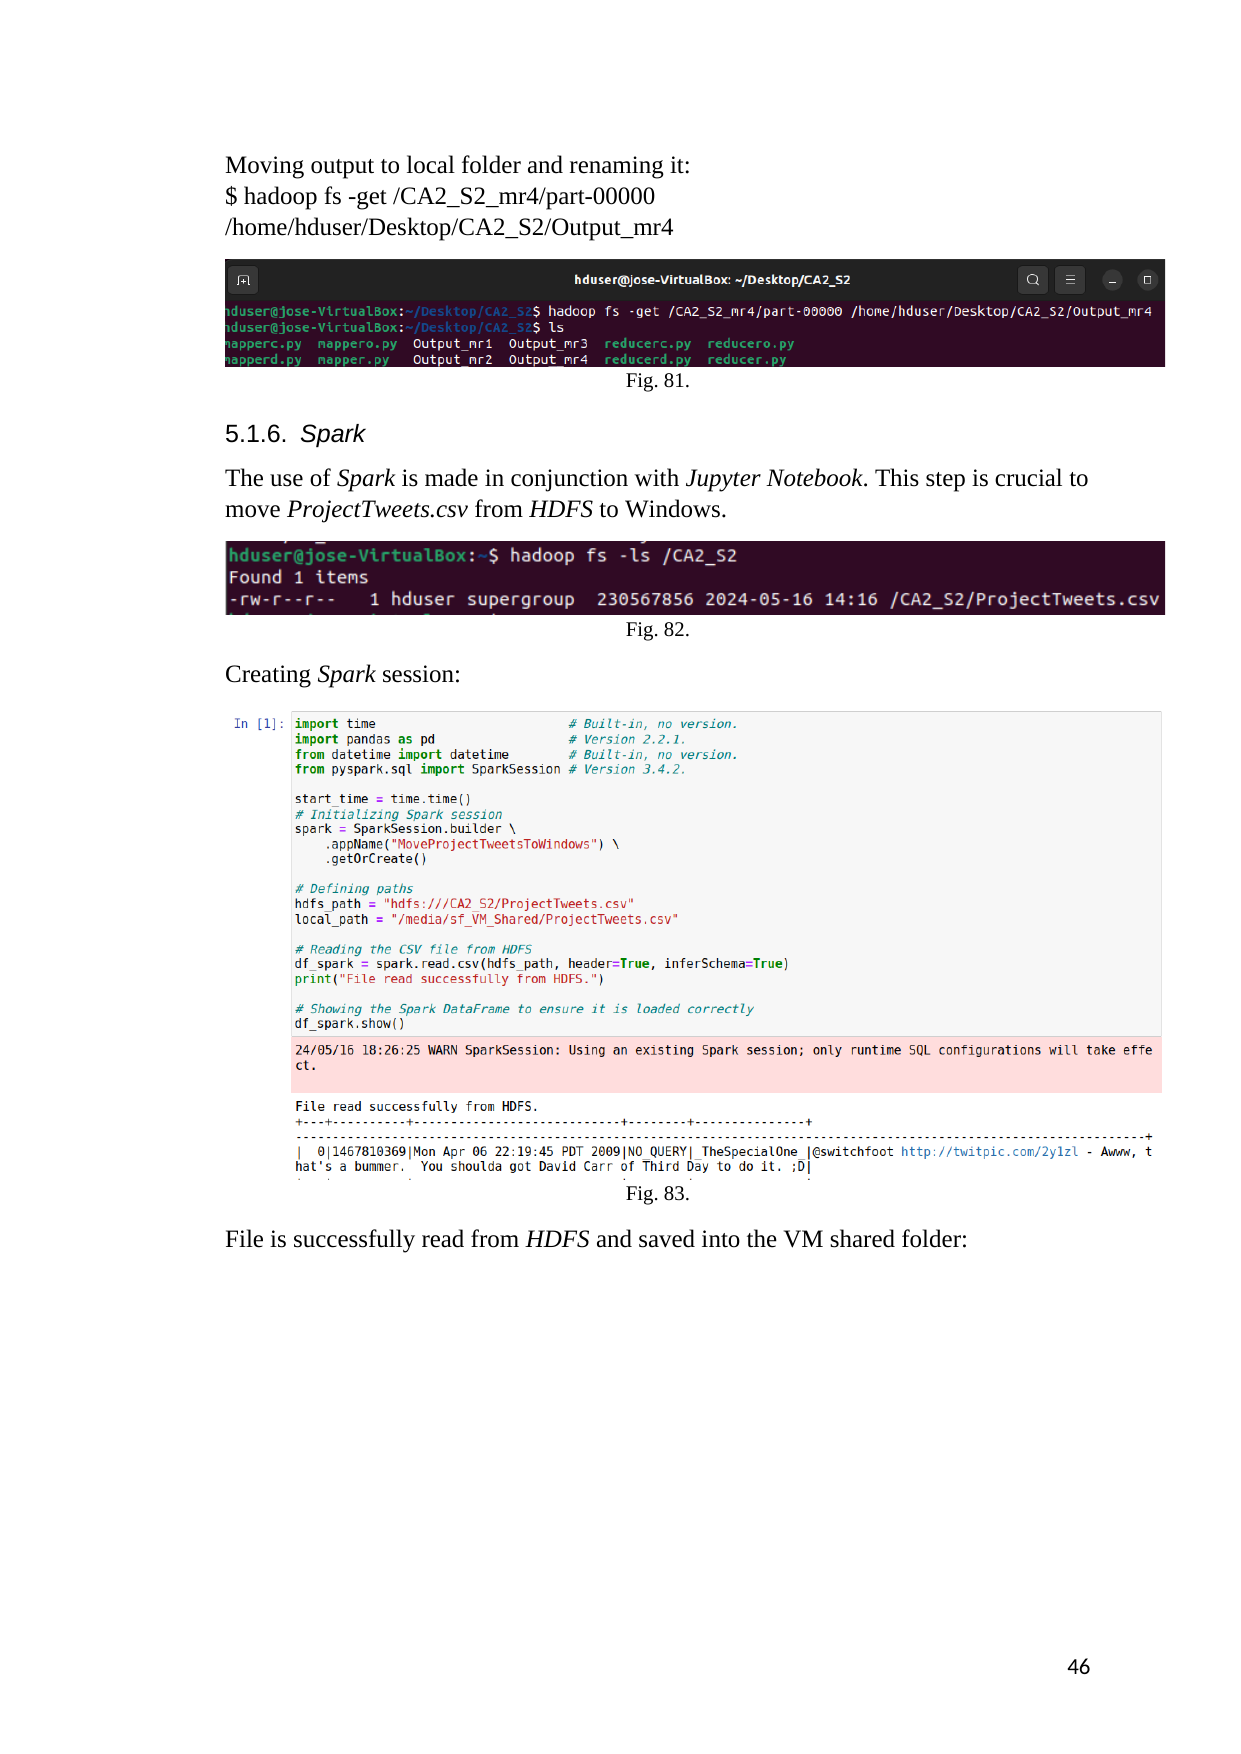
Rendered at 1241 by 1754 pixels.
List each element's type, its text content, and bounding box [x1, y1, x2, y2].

text Fig. 82. [225, 615, 1090, 641]
picture [225, 541, 1166, 615]
text Moving output to local folder and renaming it: $ hadoop fs -get /CA2_S2_mr4/part-00000 /home/hduser/Desktop/CA2_S2/Output_mr4 [225, 150, 1090, 241]
text Fig. 81. [225, 367, 1090, 392]
picture [225, 707, 1166, 1180]
text Creating Spark session: [225, 659, 1090, 688]
text File is successfully read from HDFS and saved into the VM shared folder: [225, 1224, 1090, 1252]
text The use of Spark is made in conjunction with Jupyter Notebook. This step is crucial to move ProjectTweets.csv from HDFS to Windows. [225, 463, 1090, 523]
picture [225, 259, 1166, 367]
subtitle Spark [225, 419, 1090, 448]
text Fig. 83. [225, 1180, 1090, 1205]
